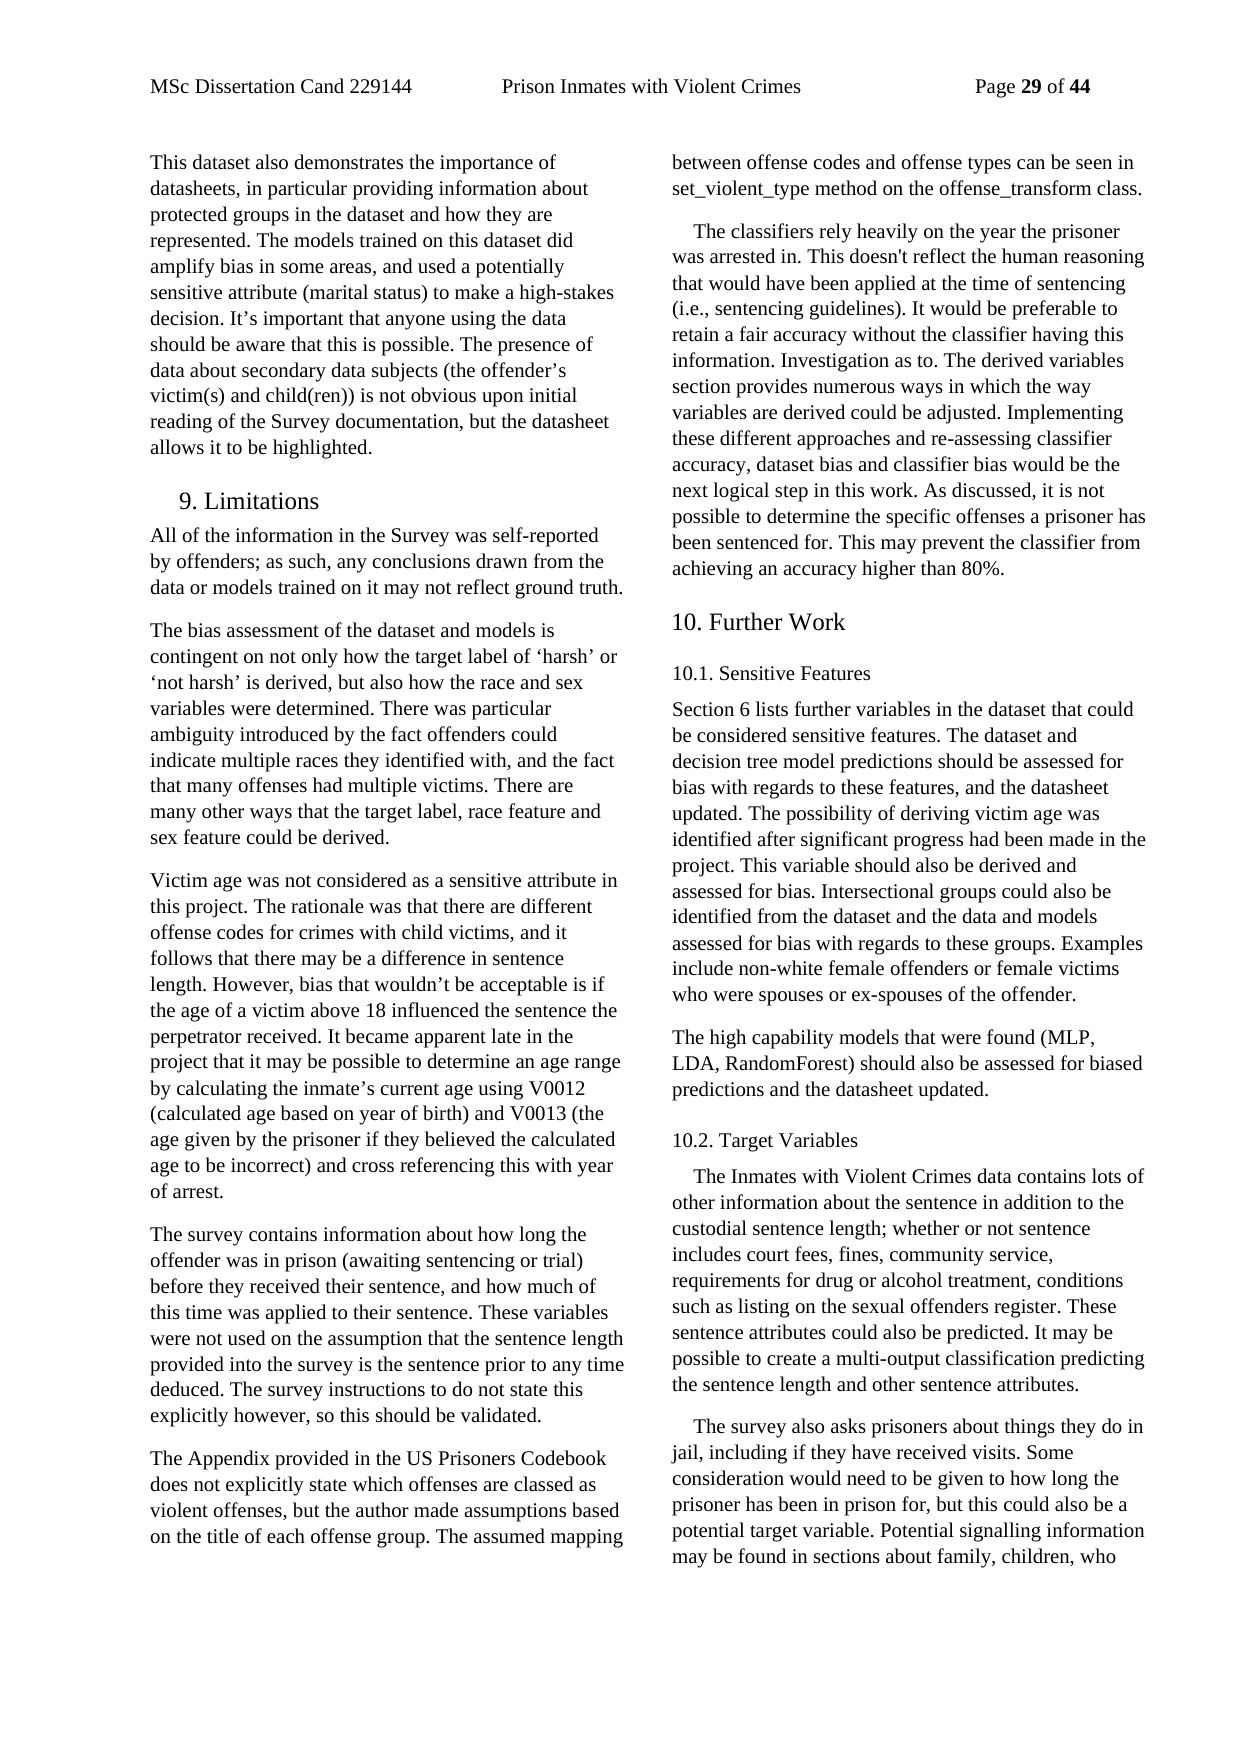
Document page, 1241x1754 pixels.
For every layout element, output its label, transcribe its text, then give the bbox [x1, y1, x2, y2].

text The Inmates with Violent Crimes data contains lots of other information about the sentence in addition to the custodial sentence length; whether or not sentence includes court fees, fines, community service, requirements for drug or alcohol treatment, conditions such as listing on the sexual offenders register. These sentence attributes could also be predicted. It may be possible to create a multi-output classification predicting the sentence length and other sentence attributes. [672, 1164, 1146, 1396]
text The Appendix provided in the US Prisoners Codebook does not explicitly state which offenses are classed as violent offenses, but the author made assumptions based on the title of each offense group. The assumed mapping between offense codes and offense types can be seen in set_violent_type method on the offense_transform class. [672, 150, 1146, 200]
text The survey contains information about how long the offender was in prison (awaiting sentencing or trial) before they received their sentence, and how much of this time was applied to their sentence. These variables were not used on the assumption that the sentence length provided into the survey is the sentence prior to any time deduced. The survey instructions to do not state this explicitly however, so this should be validated. [150, 1222, 624, 1427]
text Section 6 lists further variables in the dataset that could be considered sensitive features. The dataset and decision tree model predictions should be assessed for bias with regards to these features, and the datasheet updated. The possibility of deriving victim age was identified after significant progress had been made in the project. This variable should also be derived and assessed for bias. Intersectional groups could also be identified from the dataset and the data and models assessed for bias with regards to these groups. Examples include non-white female offenders or female victims who were spouses or ex-spouses of the offender. [672, 697, 1146, 1006]
text This dataset also demonstrates the importance of datasheets, in particular providing information about protected groups in the dataset and how they are represented. The models trained on this dataset did amplify bias in some areas, and used a potentially sensitive attribute (marital status) to make a high-stakes decision. It’s important that anyone using the data should be aware that this is possible. The presence of data about secondary data subjects (the offender’s victim(s) and child(ren)) is not obvious upon initial reading of the Survey documentation, but the datasheet allows it to be highlighted. [150, 150, 624, 459]
subtitle Further Work [671, 607, 1146, 635]
text The high capability models that were found (MLP, LDA, RandomForest) should also be assessed for biased predictions and the datasheet updated. [672, 1025, 1146, 1101]
text The Appendix provided in the US Prisoners Codebook does not explicitly state which offenses are classed as violent offenses, but the author made assumptions based on the title of each offense group. The assumed mapping between offense codes and offense types can be seen in set_violent_type method on the offense_transform class. [150, 1446, 624, 1548]
text Victim age was not considered as a sensitive attribute in this project. The rationale was that there are different offense codes for crimes with child victims, and it follows that there may be a difference in sentence length. However, bias that wouldn’t be acceptable is if the age of a victim above 18 influenced the sentence the perpetrator received. It became apparent late in the project that it may be possible to determine an age range by calculating the inmate’s current age using V0012 (calculated age based on year of birth) and V0013 (the age given by the prisoner if they believed the calculated age to be incorrect) and cross referencing this with year of arrest. [150, 868, 624, 1203]
subtitle Sensitive Features [672, 660, 1146, 684]
subtitle Target Variables [672, 1128, 1146, 1152]
text All of the information in the Survey was self-reported by offenders; as such, any conclusions drawn from the data or models trained on it may not reflect ground truth. [150, 523, 624, 599]
text The classifiers rely heavily on the year the prisoner was arrested in. This doesn't reflect the human reasoning that would have been applied at the time of sentencing (i.e., sentencing guidelines). It would be preferable to retain a fair accuracy without the classifier having this information. Investigation as to. The derived variables section provides numerous ways in which the way variables are derived could be adjusted. Implementing these different approaches and re-assessing classifier accuracy, dataset bias and classifier bias would be the next logical step in this work. As discussed, it is not possible to determine the specific offenses a prisoner has been sentenced for. This may prevent the classifier from achieving an accuracy higher than 80%. [672, 218, 1146, 580]
text The bias assessment of the dataset and models is contingent on not only how the target label of ‘harsh’ or ‘not harsh’ is derived, but also how the race and sex variables were determined. There was particular ambiguity introduced by the fact offenders could indicate multiple races they identified with, and the fact that many offenses had multiple victims. There are many other ways that the target label, race feature and sex feature could be derived. [150, 618, 624, 849]
subtitle Limitations [179, 486, 624, 515]
